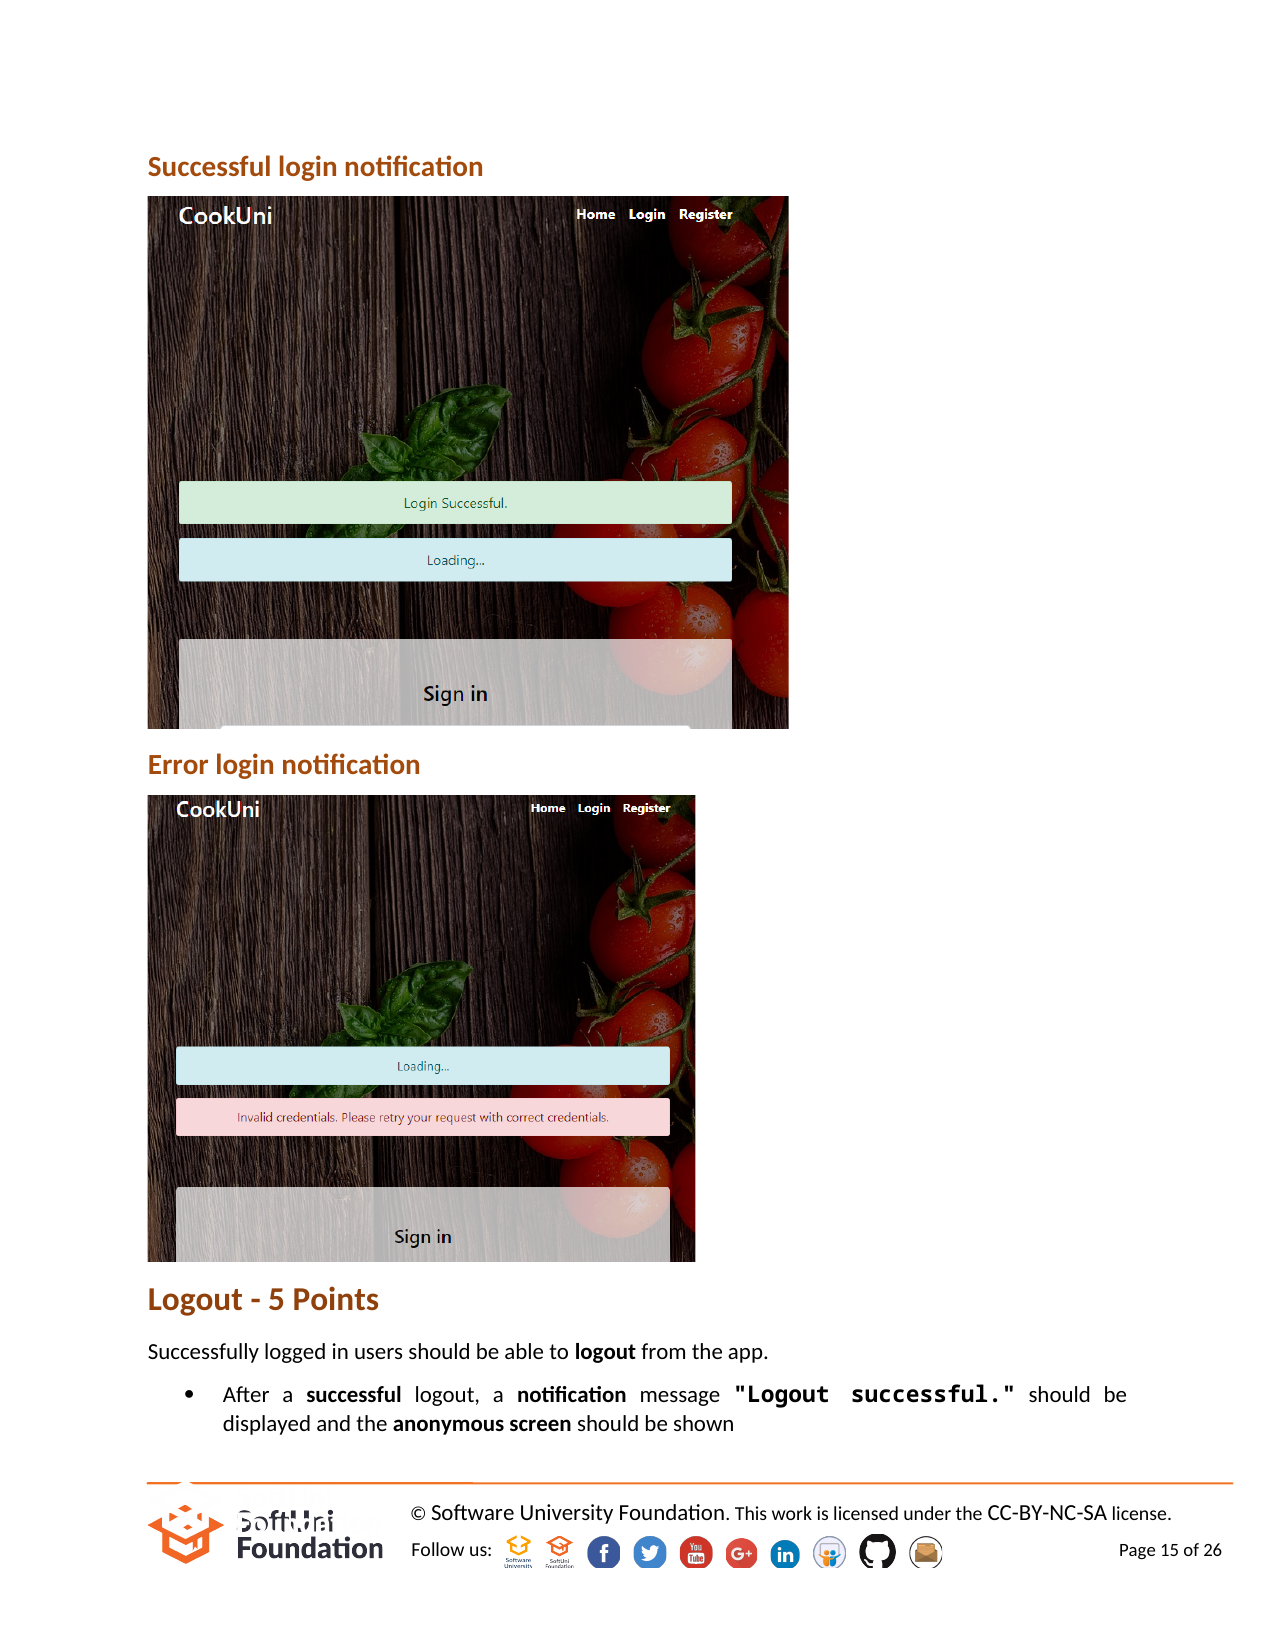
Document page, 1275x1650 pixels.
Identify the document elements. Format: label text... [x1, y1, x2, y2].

picture [909, 1536, 943, 1568]
picture [679, 1536, 713, 1568]
picture [633, 1536, 667, 1568]
picture [813, 1536, 846, 1568]
picture [147, 1480, 383, 1564]
subtitle Error login notification [148, 746, 1127, 781]
picture [726, 1538, 758, 1568]
list After a successful logout, a notification message "Logout successful." should be displayed and the anonymous screen should be shown [185, 1378, 1127, 1437]
picture [859, 1534, 896, 1568]
picture [504, 1535, 533, 1568]
picture [147, 795, 696, 1262]
picture [791, 1540, 800, 1549]
subtitle Successful login notification [148, 148, 1127, 183]
text Successfully logged in users should be able to logout from the app. [148, 1337, 1127, 1365]
picture [587, 1536, 620, 1568]
picture [770, 1540, 779, 1549]
picture [784, 1552, 793, 1561]
subtitle Logout - 5 Points [148, 1278, 1127, 1318]
picture [545, 1536, 574, 1568]
picture [147, 196, 789, 729]
